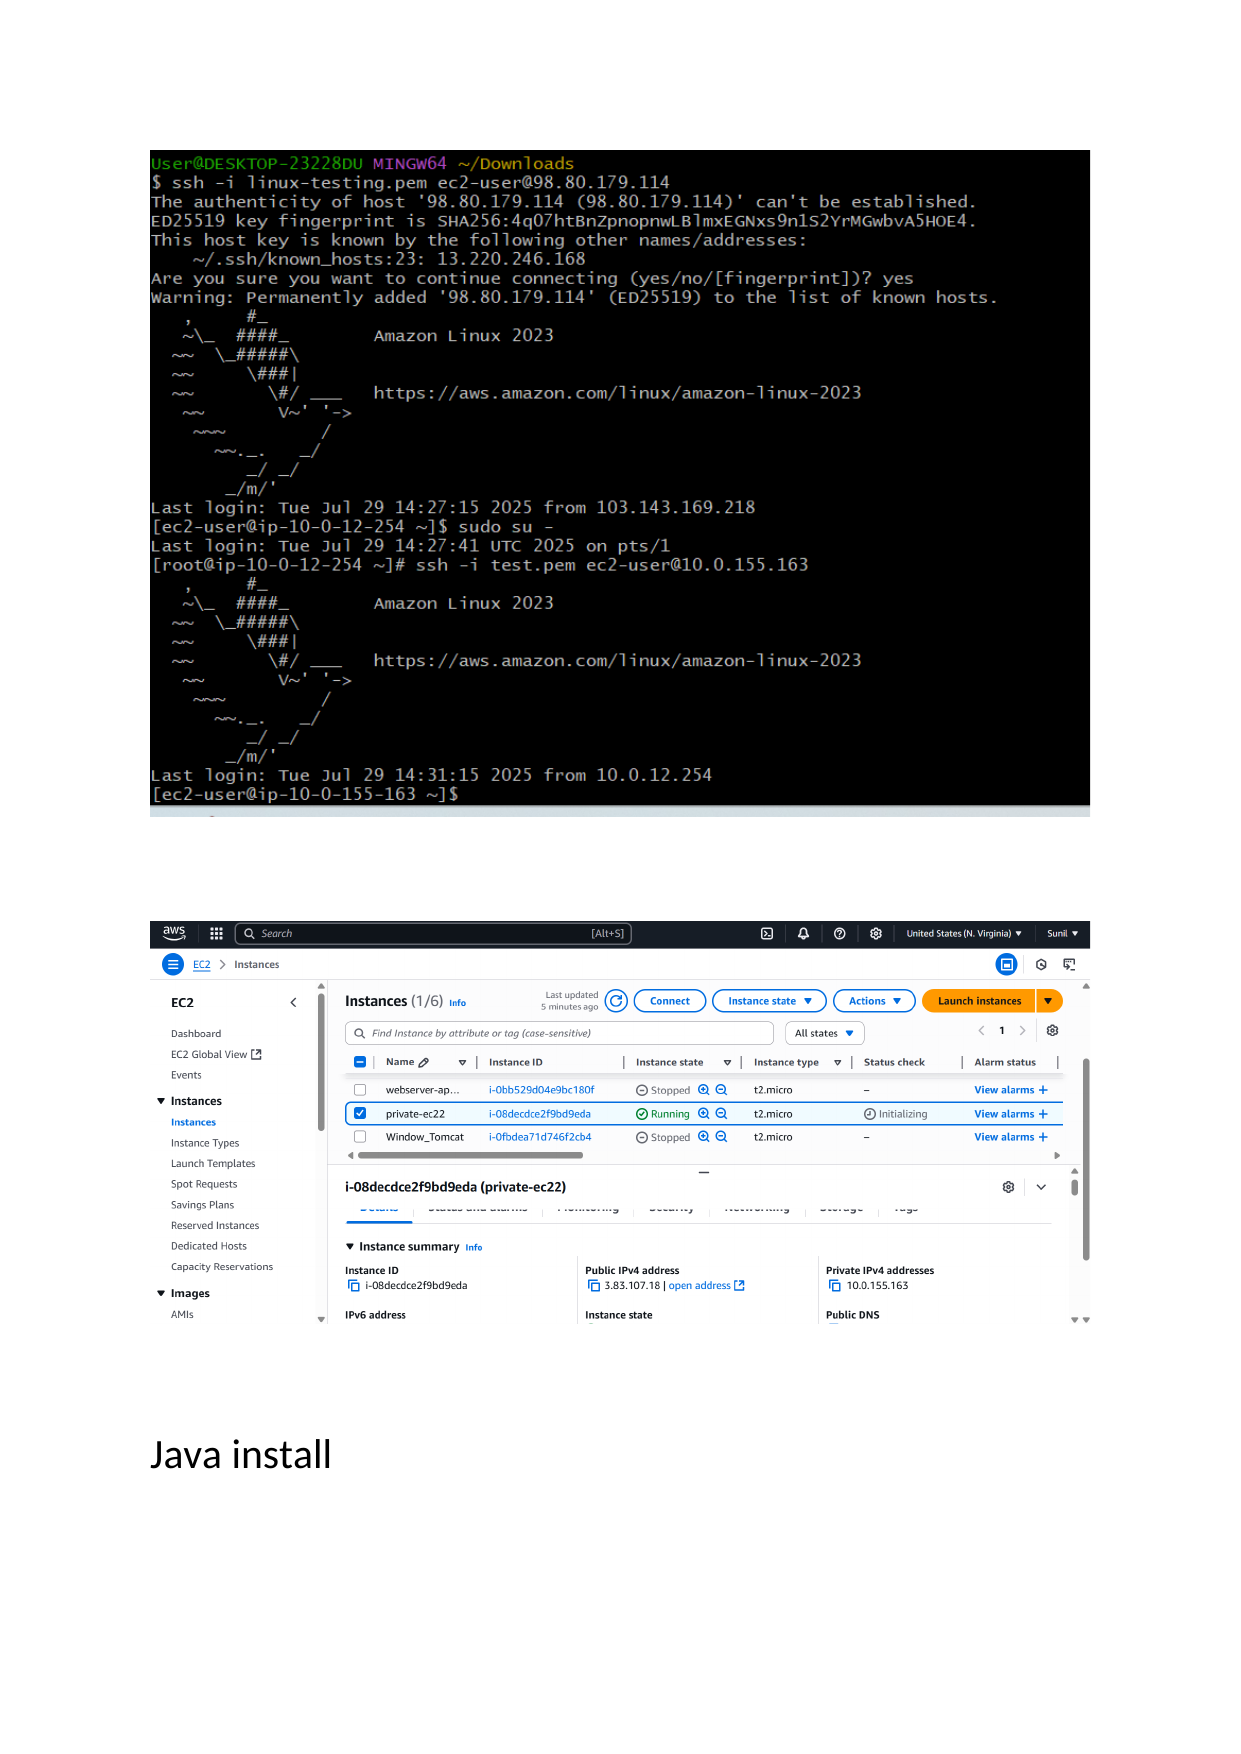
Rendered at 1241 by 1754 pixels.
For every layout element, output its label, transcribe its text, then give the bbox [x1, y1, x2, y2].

text Java install [150, 1428, 1090, 1479]
picture [150, 921, 1091, 1324]
picture [150, 150, 1091, 817]
